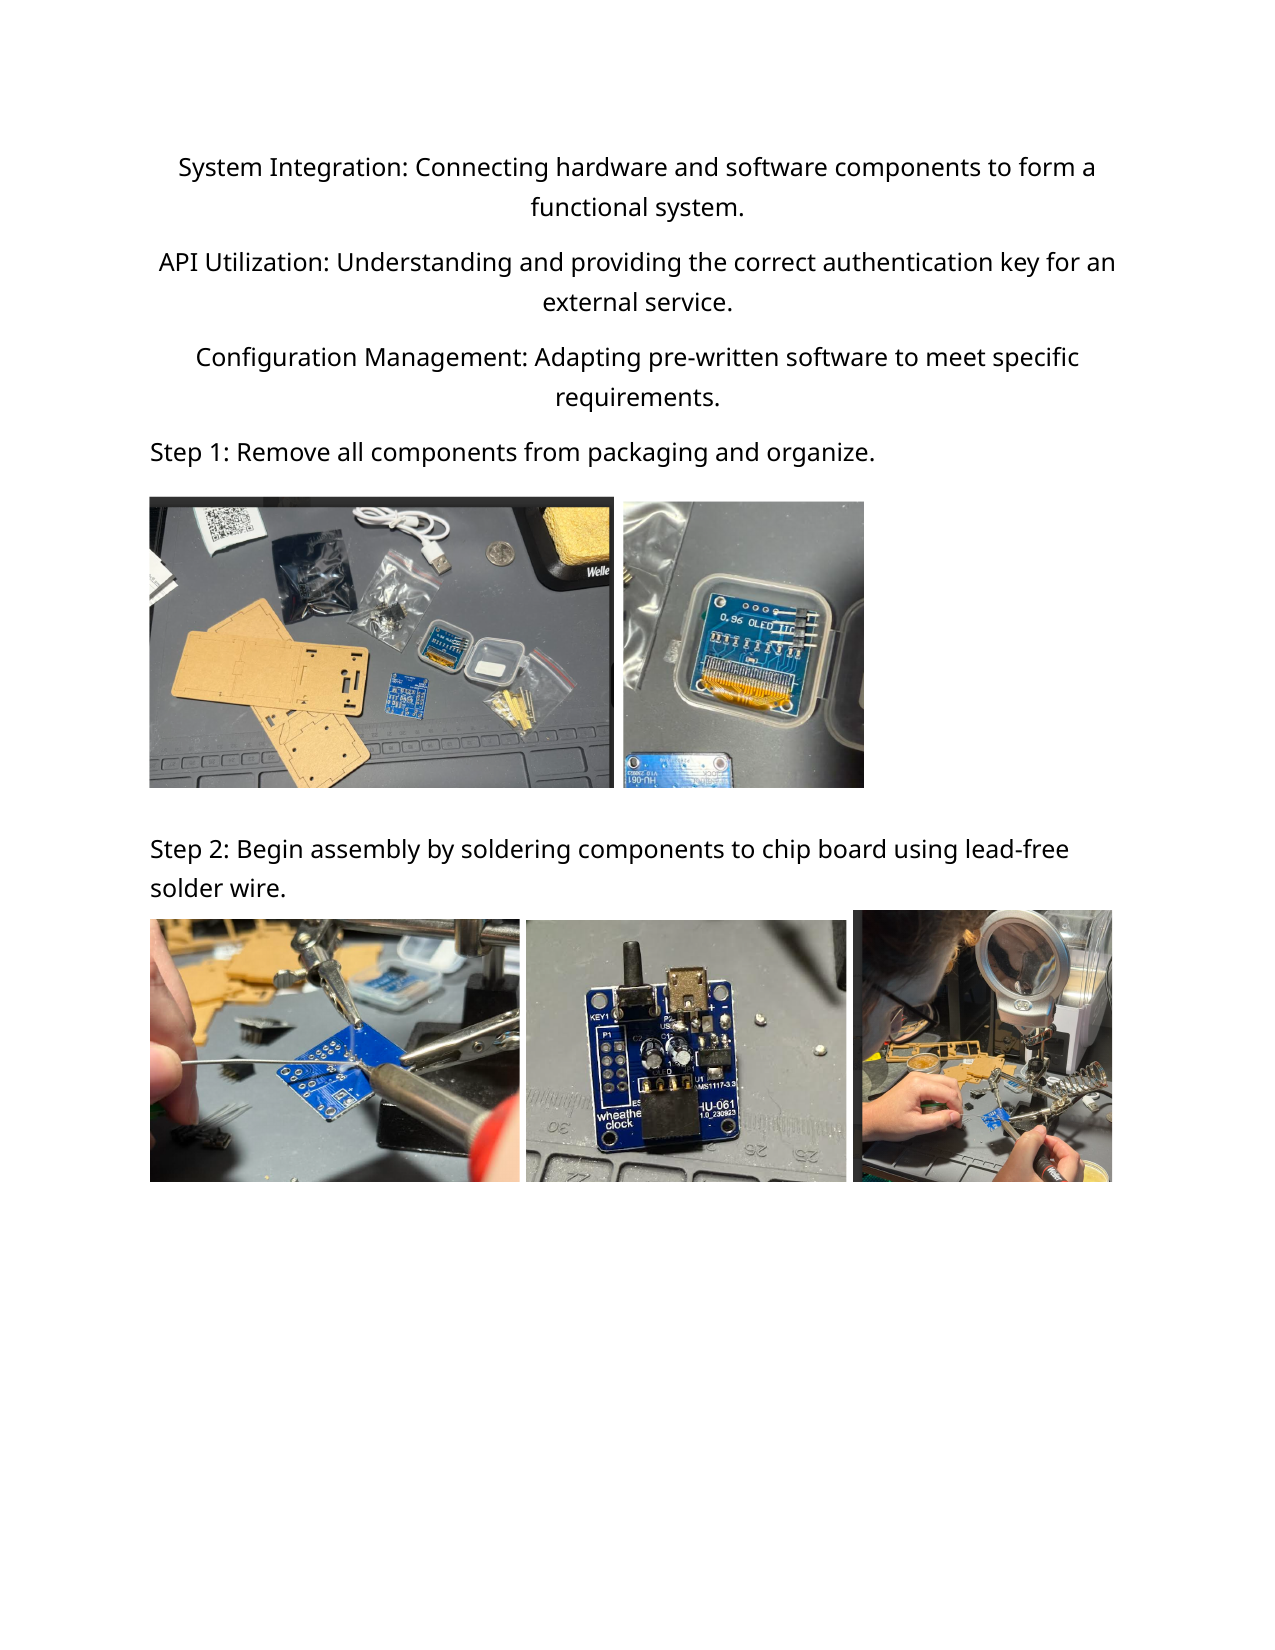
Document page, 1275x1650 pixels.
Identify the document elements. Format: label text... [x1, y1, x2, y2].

text System Integration: Connecting hardware and software components to form a functional system. [150, 150, 1125, 223]
text Step 1: Remove all components from packaging and organize. [150, 435, 1125, 469]
picture [150, 919, 520, 1182]
picture [526, 920, 847, 1182]
picture [624, 502, 864, 788]
picture [150, 497, 614, 788]
text Configuration Management: Adapting pre-written software to meet specific requirements. [150, 340, 1125, 413]
picture [853, 910, 1113, 1182]
text API Utilization: Understanding and providing the correct authentication key for an external service. [150, 245, 1125, 318]
